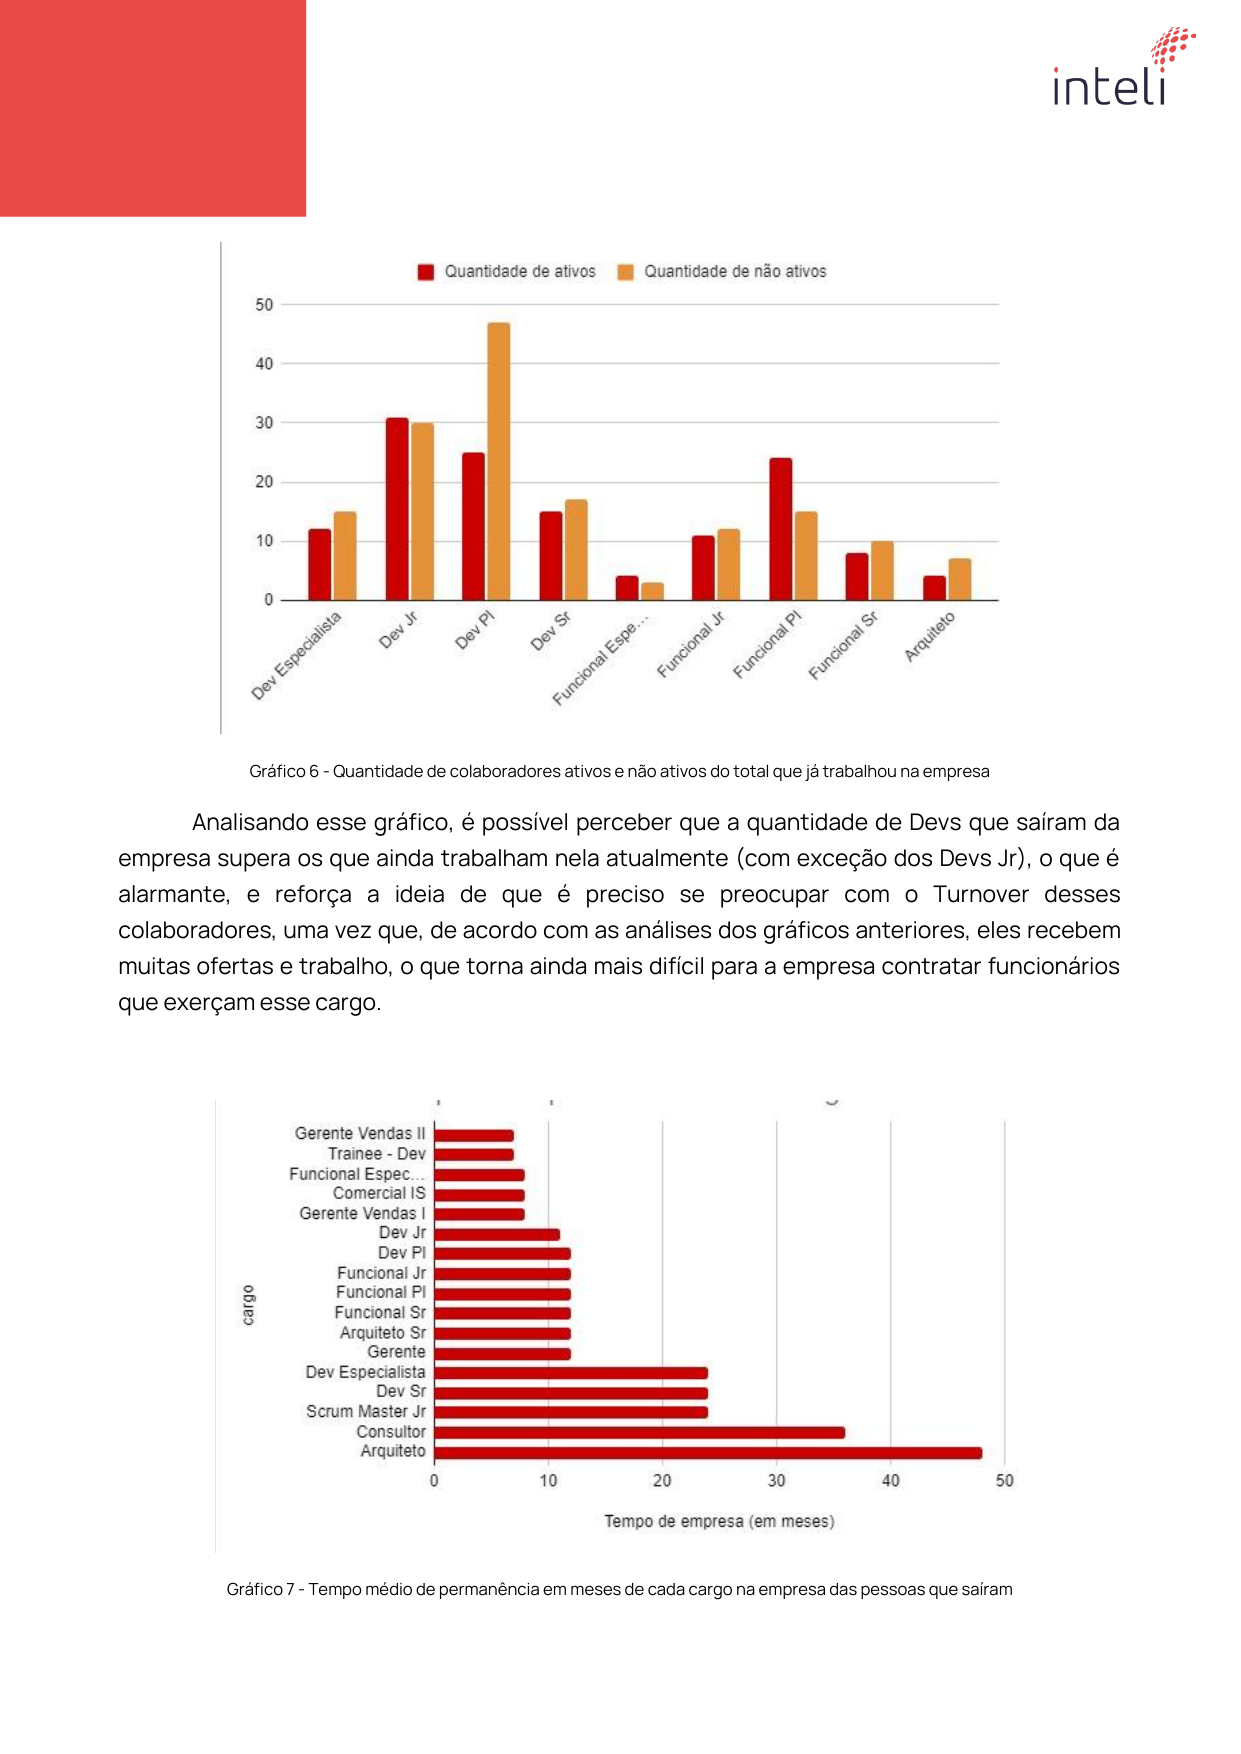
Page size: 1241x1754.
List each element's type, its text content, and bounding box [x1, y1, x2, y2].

text Gráfico 6 - Quantidade de colaboradores ativos e não ativos do total que já trabalhou na empresa [118, 759, 1122, 782]
picture [1054, 27, 1197, 105]
picture [0, 0, 307, 217]
picture [219, 242, 1021, 734]
text Analisando esse gráfico, é possível perceber que a quantidade de Devs que saíram da empresa supera os que ainda trabalham nela atualmente (com exceção dos Devs Jr), o que é alarmante, e reforça a ideia de que é preciso se preocupar com o Turnover desses colaboradores, uma vez que, de acordo com as análises dos gráficos anteriores, eles recebem muitas ofertas e trabalho, o que torna ainda mais difícil para a empresa contratar funcionários que exerçam esse cargo. [118, 806, 1122, 1018]
text Gráfico 7 - Tempo médio de permanência em meses de cada cargo na empresa das pessoas que saíram [118, 1578, 1122, 1601]
picture [215, 1100, 1026, 1553]
